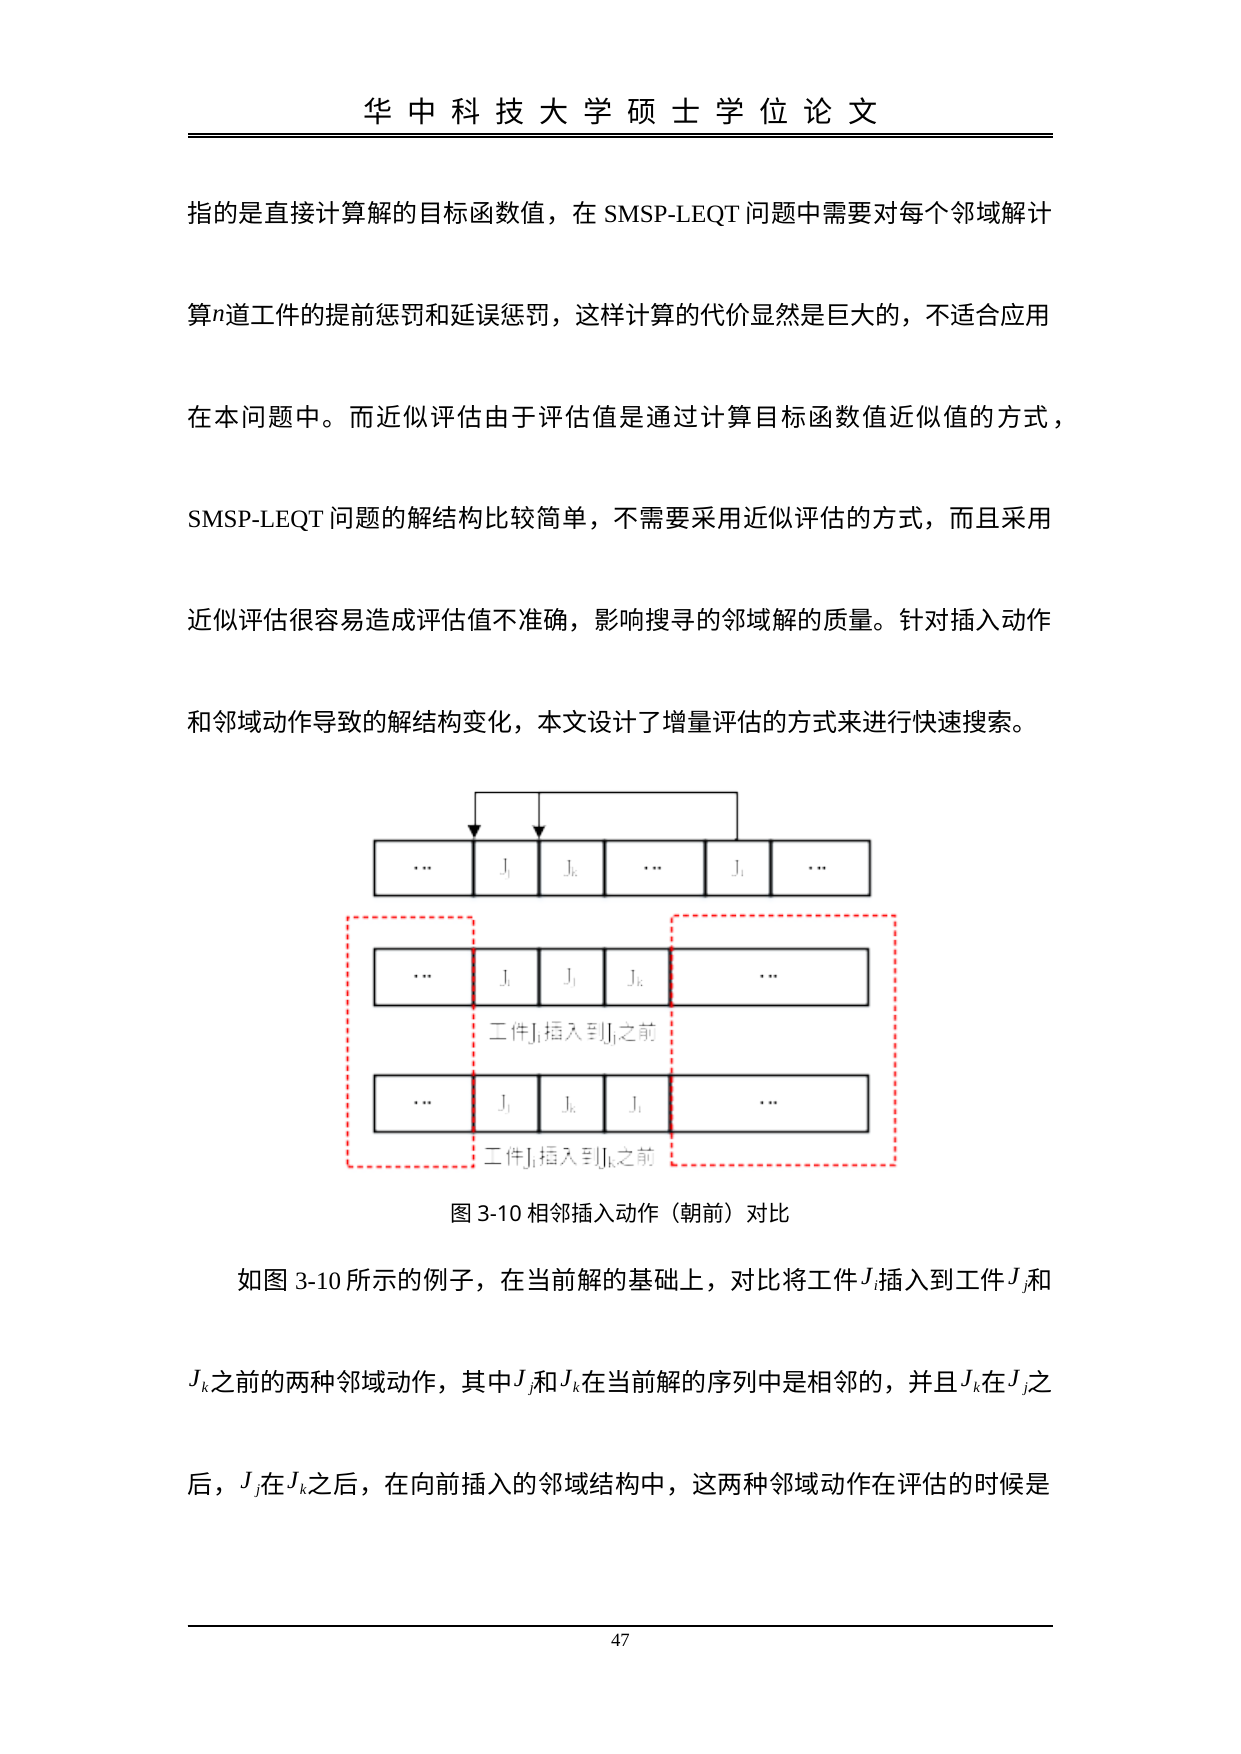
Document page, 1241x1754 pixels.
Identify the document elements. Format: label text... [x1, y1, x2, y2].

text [187, 177, 1053, 755]
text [187, 1244, 1053, 1516]
